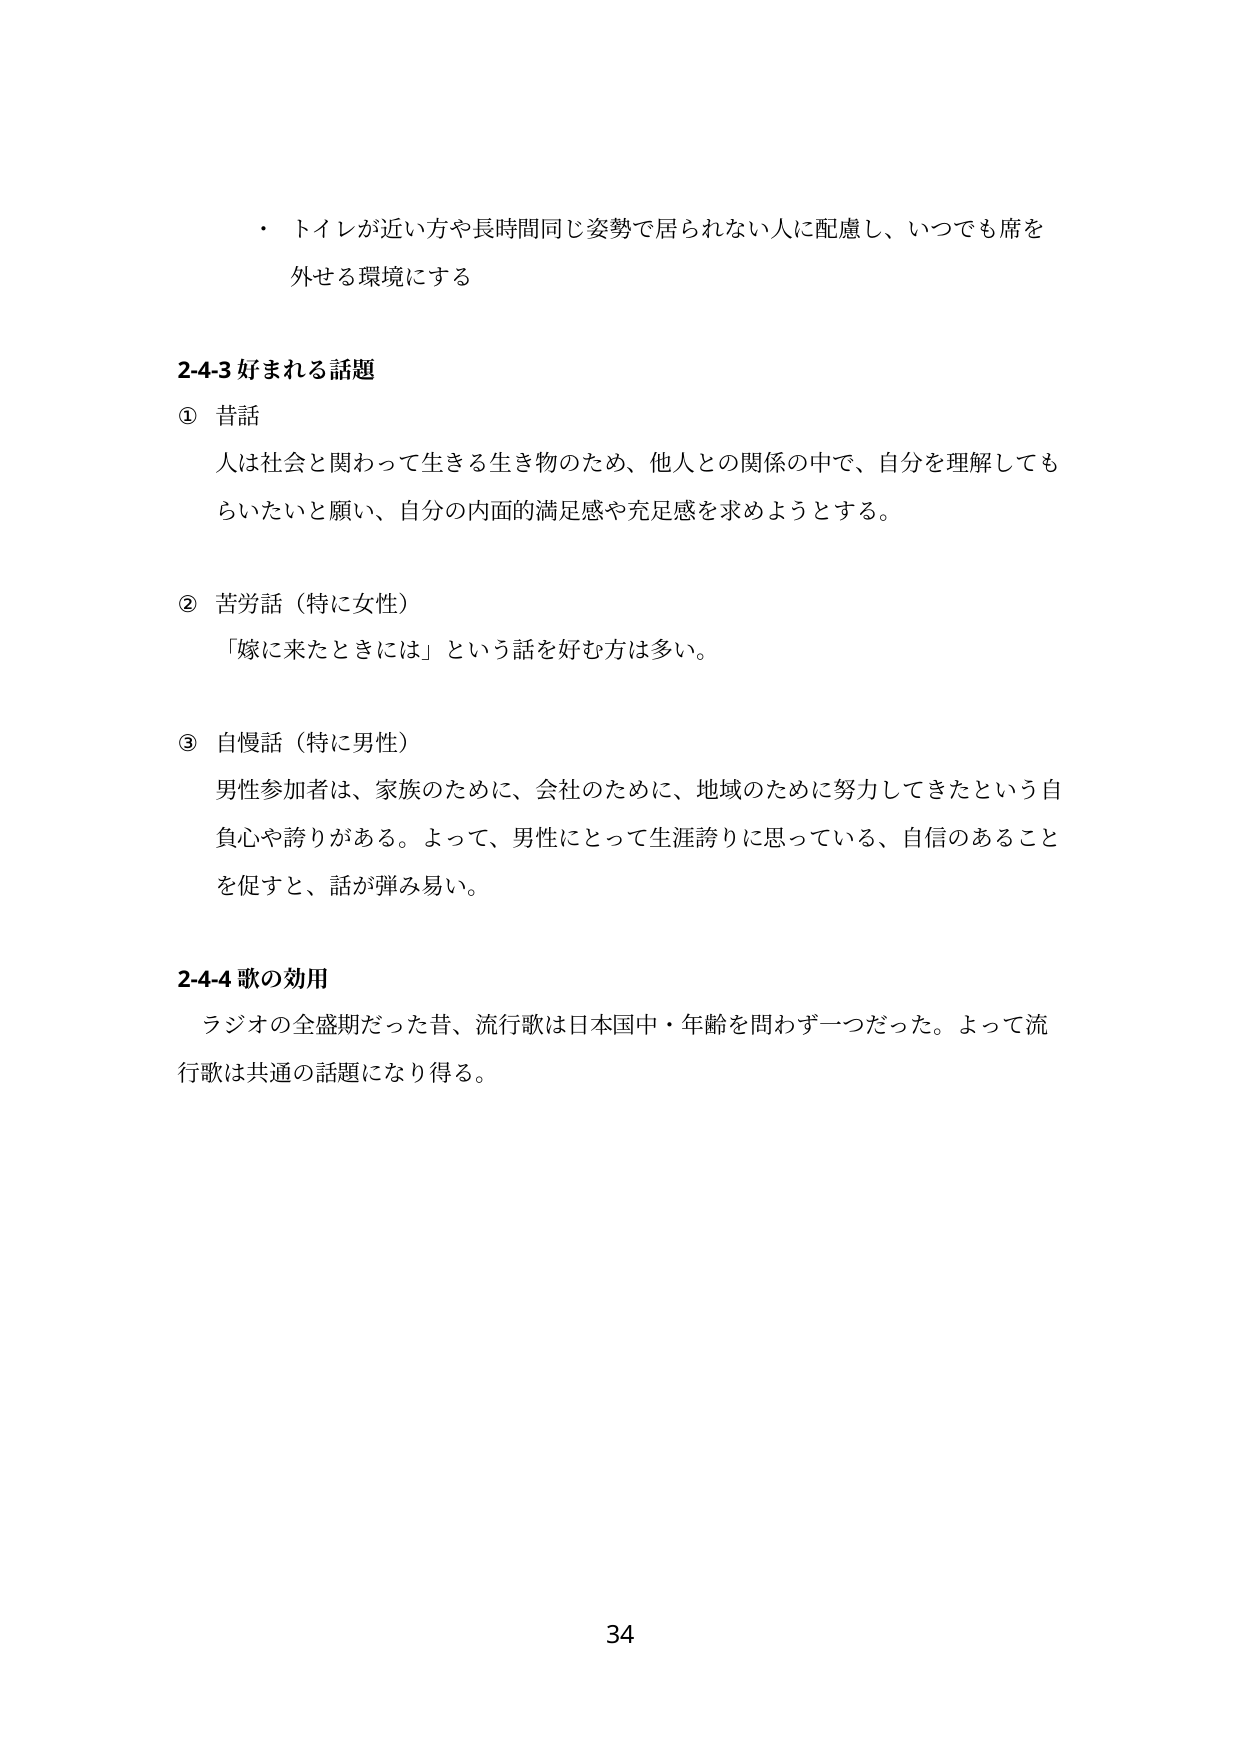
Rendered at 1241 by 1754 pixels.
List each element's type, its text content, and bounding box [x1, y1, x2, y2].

list 男性参加者は、家族のために、会社のために、地域のために努力してきたという自負心や誇りがある。よって、男性にとって生涯誇りに思っている、自信のあることを促すと、話が弾み易い。 [215, 768, 1063, 905]
text ラジオの全盛期だった昔、流行歌は日本国中・年齢を問わず一つだった。よって流行歌は共通の話題になり得る。 [177, 1003, 1063, 1092]
text 2-4-4 歌の効用 [177, 956, 1063, 998]
list 苦労話（特に女性） [177, 582, 1063, 623]
list 昔話 [177, 394, 1063, 436]
list 人は社会と関わって生きる生き物のため、他人との関係の中で、自分を理解してもらいたいと願い、自分の内面的満足感や充足感を求めようとする。 [215, 441, 1063, 530]
list 自慢話（特に男性） [177, 721, 1063, 763]
list 「嫁に来たときには」という話を好む方は多い。 [215, 628, 1063, 670]
list トイレが近い方や長時間同じ姿勢で居られない人に配慮し、いつでも席を外せる環境にする [252, 207, 1063, 296]
text 2-4-3 好まれる話題 [177, 348, 1063, 389]
